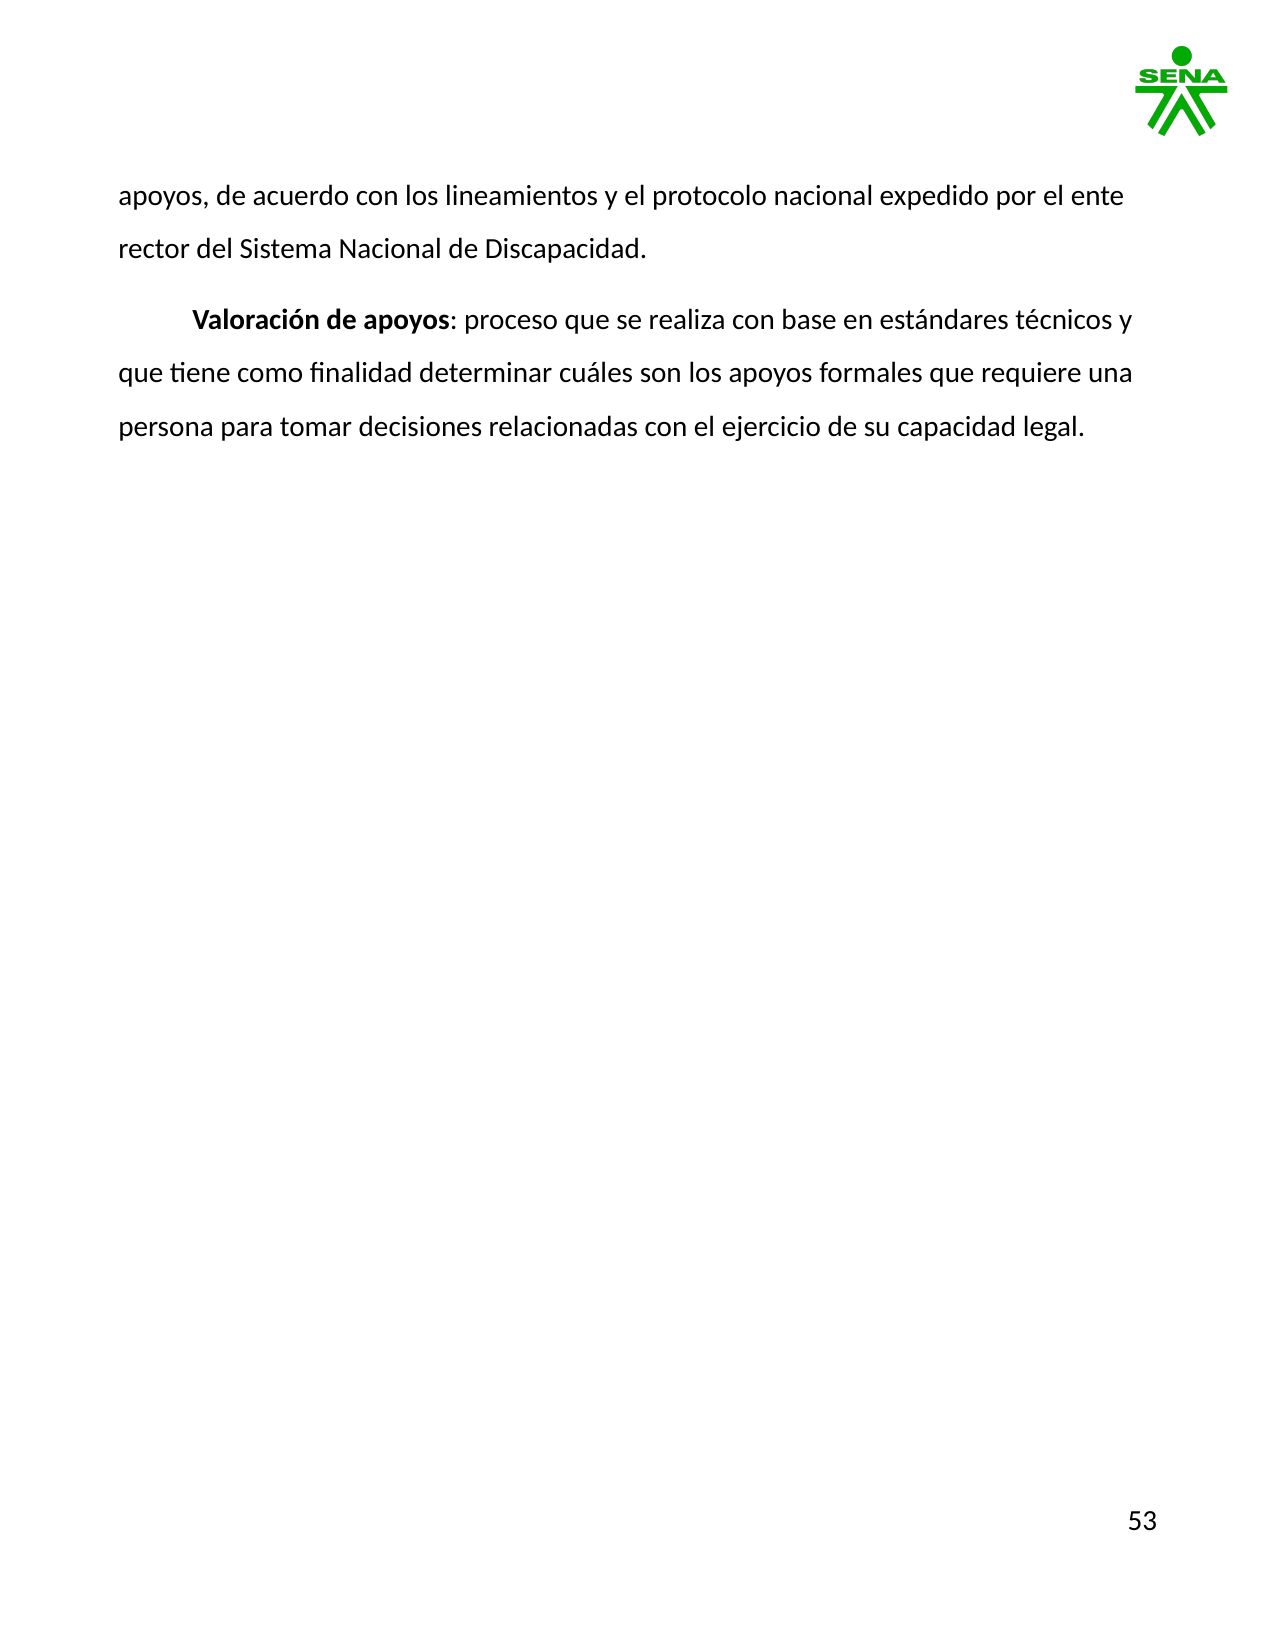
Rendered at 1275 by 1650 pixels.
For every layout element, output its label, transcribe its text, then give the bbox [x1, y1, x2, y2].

picture [1135, 46, 1228, 136]
text Valoración de apoyos: proceso que se realiza con base en estándares técnicos y que tiene como finalidad determinar cuáles son los apoyos formales que requiere una persona para tomar decisiones relacionadas con el ejercicio de su capacidad legal. [118, 301, 1157, 443]
